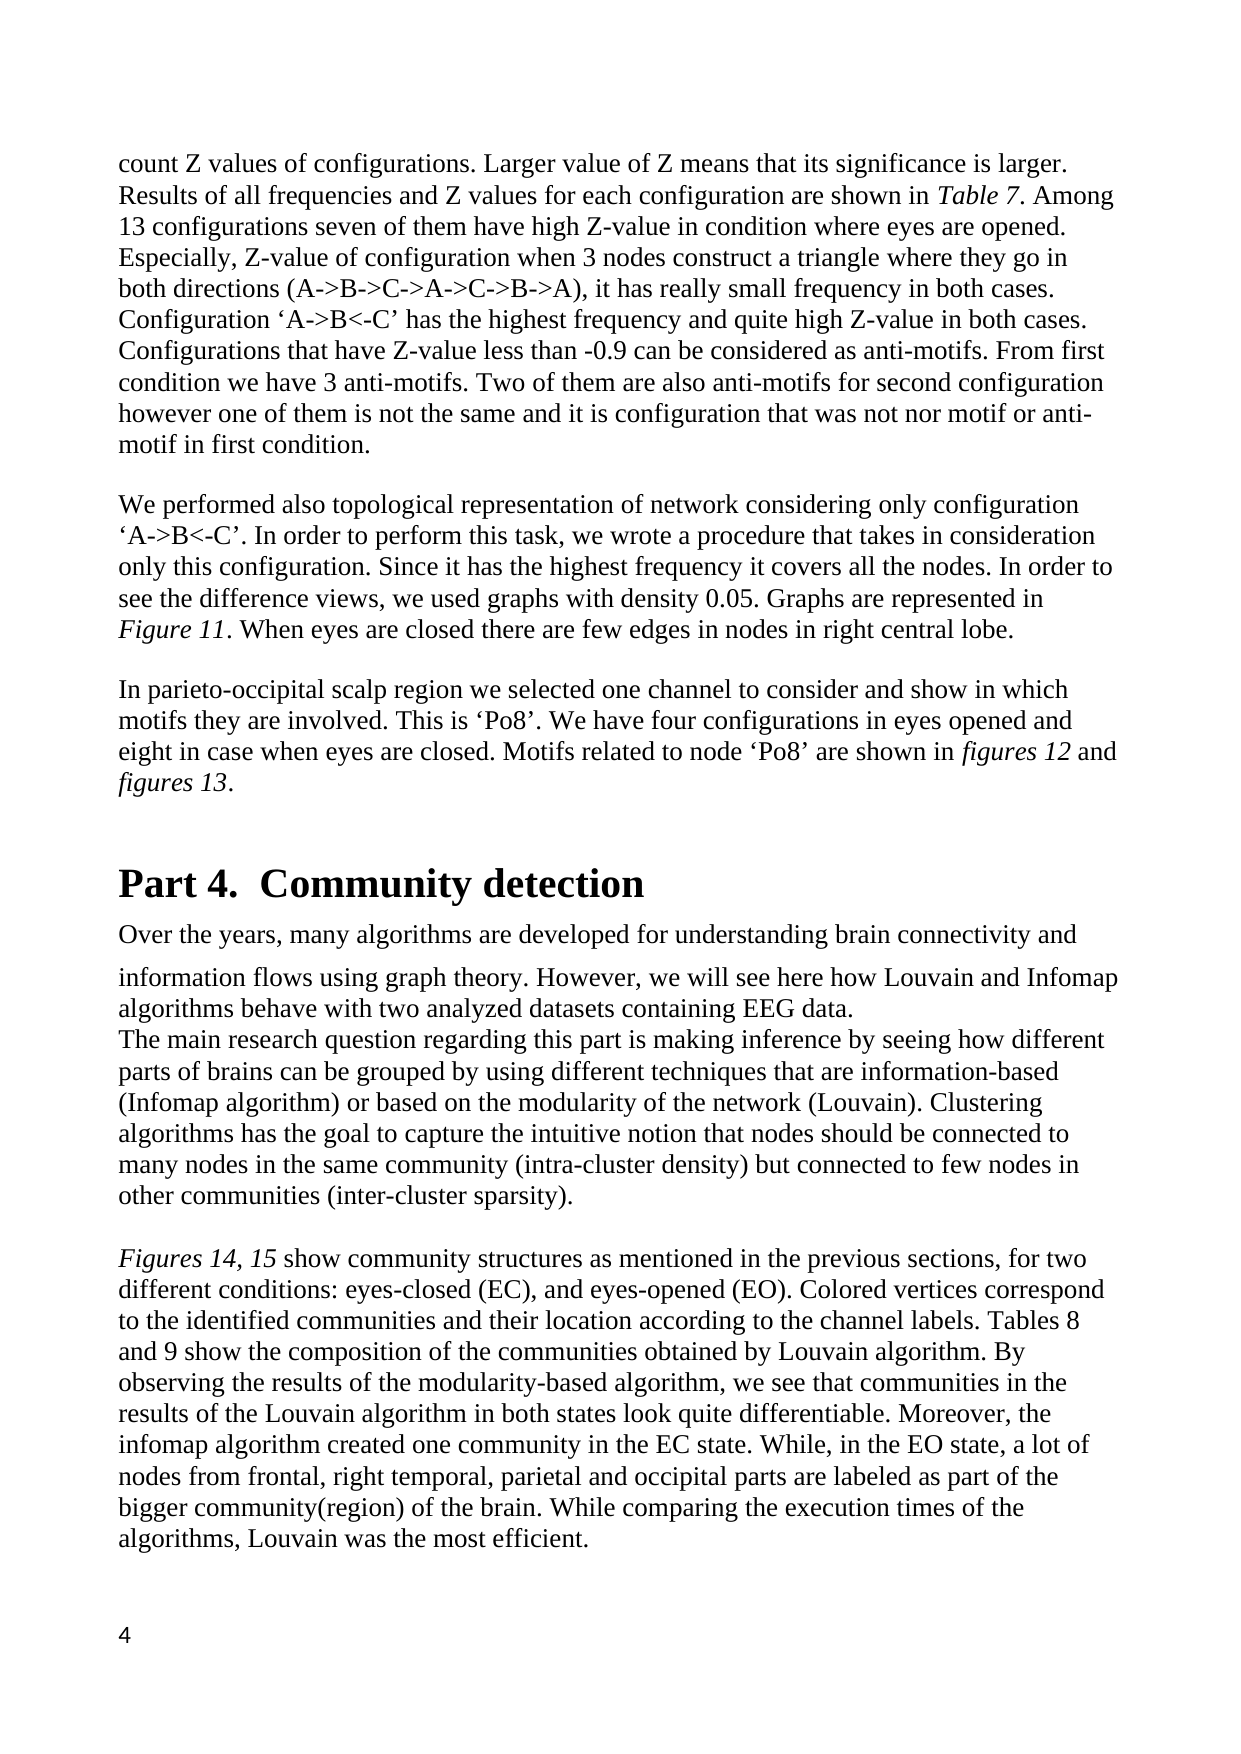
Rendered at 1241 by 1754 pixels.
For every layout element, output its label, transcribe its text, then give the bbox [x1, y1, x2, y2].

text The main research question regarding this part is making inference by seeing how different parts of brains can be grouped by using different techniques that are information-based (Infomap algorithm) or based on the modularity of the network (Louvain). Clustering algorithms has the goal to capture the intuitive notion that nodes should be connected to many nodes in the same community (intra-cluster density) but connected to few nodes in other communities (inter-cluster sparsity). [118, 1024, 1122, 1211]
text Over the years, many algorithms are developed for understanding brain connectivity and information flows using graph theory. However, we will see here how Louvain and Infomap algorithms behave with two analyzed datasets containing EEG data. [118, 918, 1122, 1024]
text Part 4. Community detection [118, 858, 1122, 906]
text In parieto-occipital scalp region we selected one channel to consider and show in which motifs they are involved. This is ‘Po8’. We have four configurations in eyes opened and eight in case when eyes are closed. Motifs related to node ‘Po8’ are shown in figures ​12 and figures 13. [118, 673, 1122, 798]
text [118, 148, 1122, 459]
text We performed also topological representation of network considering only configuration ‘A->B<-C’. In order to perform this task, we wrote a procedure that takes in consideration only this configuration. Since it has the highest frequency it covers all the nodes. In order to see the difference views, we used graphs with density 0.05. Graphs are represented in Figure 11. When eyes are closed there are few edges in nodes in right central lobe. [118, 488, 1122, 644]
text Figures 14, 15 show community structures as mentioned in the previous sections, for two different conditions: eyes-closed (EC), and eyes-opened (EO). Colored vertices correspond to the identified communities and their location according to the channel labels. Tables 8 and 9 show the composition of the communities obtained by Louvain algorithm. By observing the results of the modularity-based algorithm, we see that communities in the results of the Louvain algorithm in both states look quite differentiable. Moreover, the infomap algorithm created one community in the EC state. While, in the EO state, a lot of nodes from frontal, right temporal, parietal and occipital parts are labeled as part of the bigger community(region) of the brain. While comparing the execution times of the algorithms, Louvain was the most efficient. [118, 1242, 1122, 1553]
